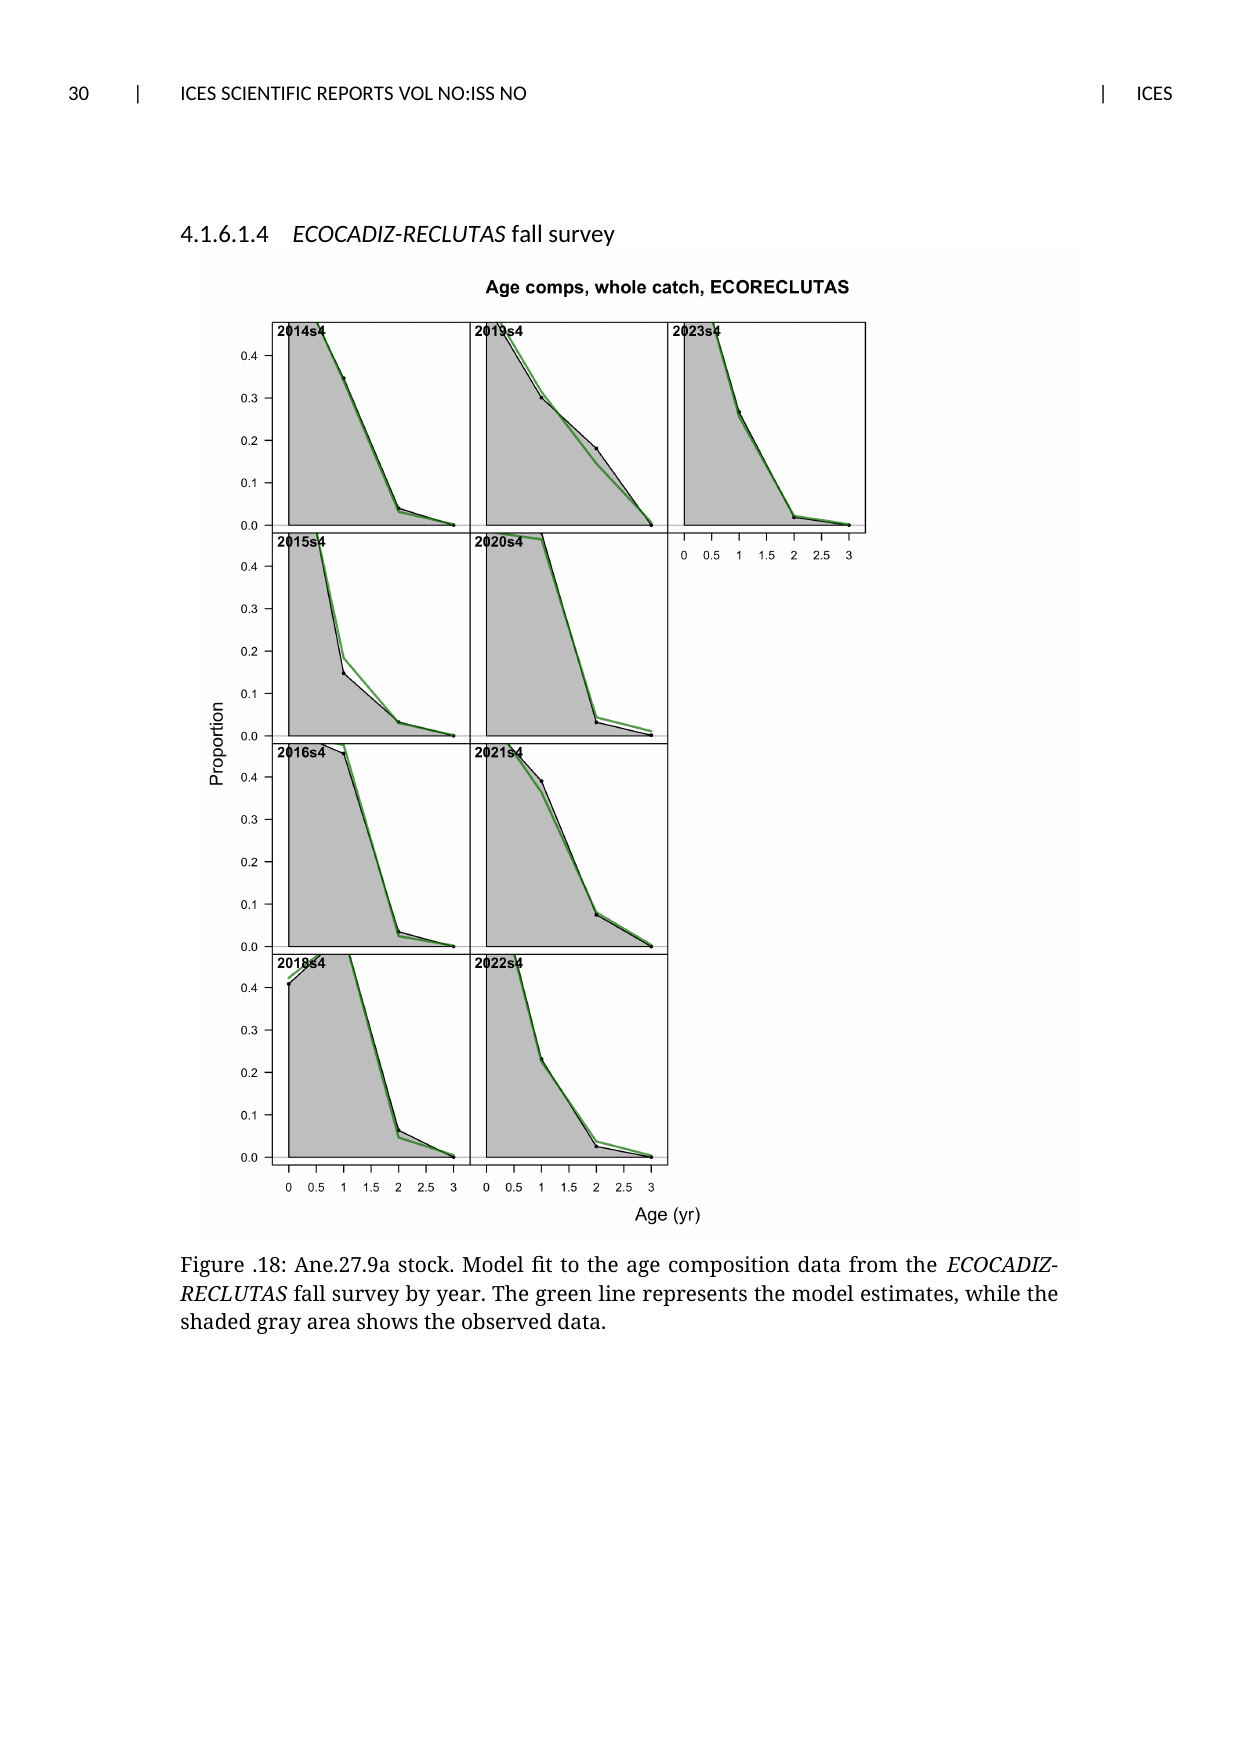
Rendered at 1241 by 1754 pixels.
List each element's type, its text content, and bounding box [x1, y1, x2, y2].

picture [198, 249, 1079, 1239]
text Figure .: Ane.27.9a stock. Model fit to the age composition data from the ECOCADIZ-RECLUTAS fall survey by year. The green line represents the model estimates, while the shaded gray area shows the observed data. [180, 1251, 1060, 1336]
subtitle ECOCADIZ-RECLUTAS fall survey [180, 218, 1060, 249]
